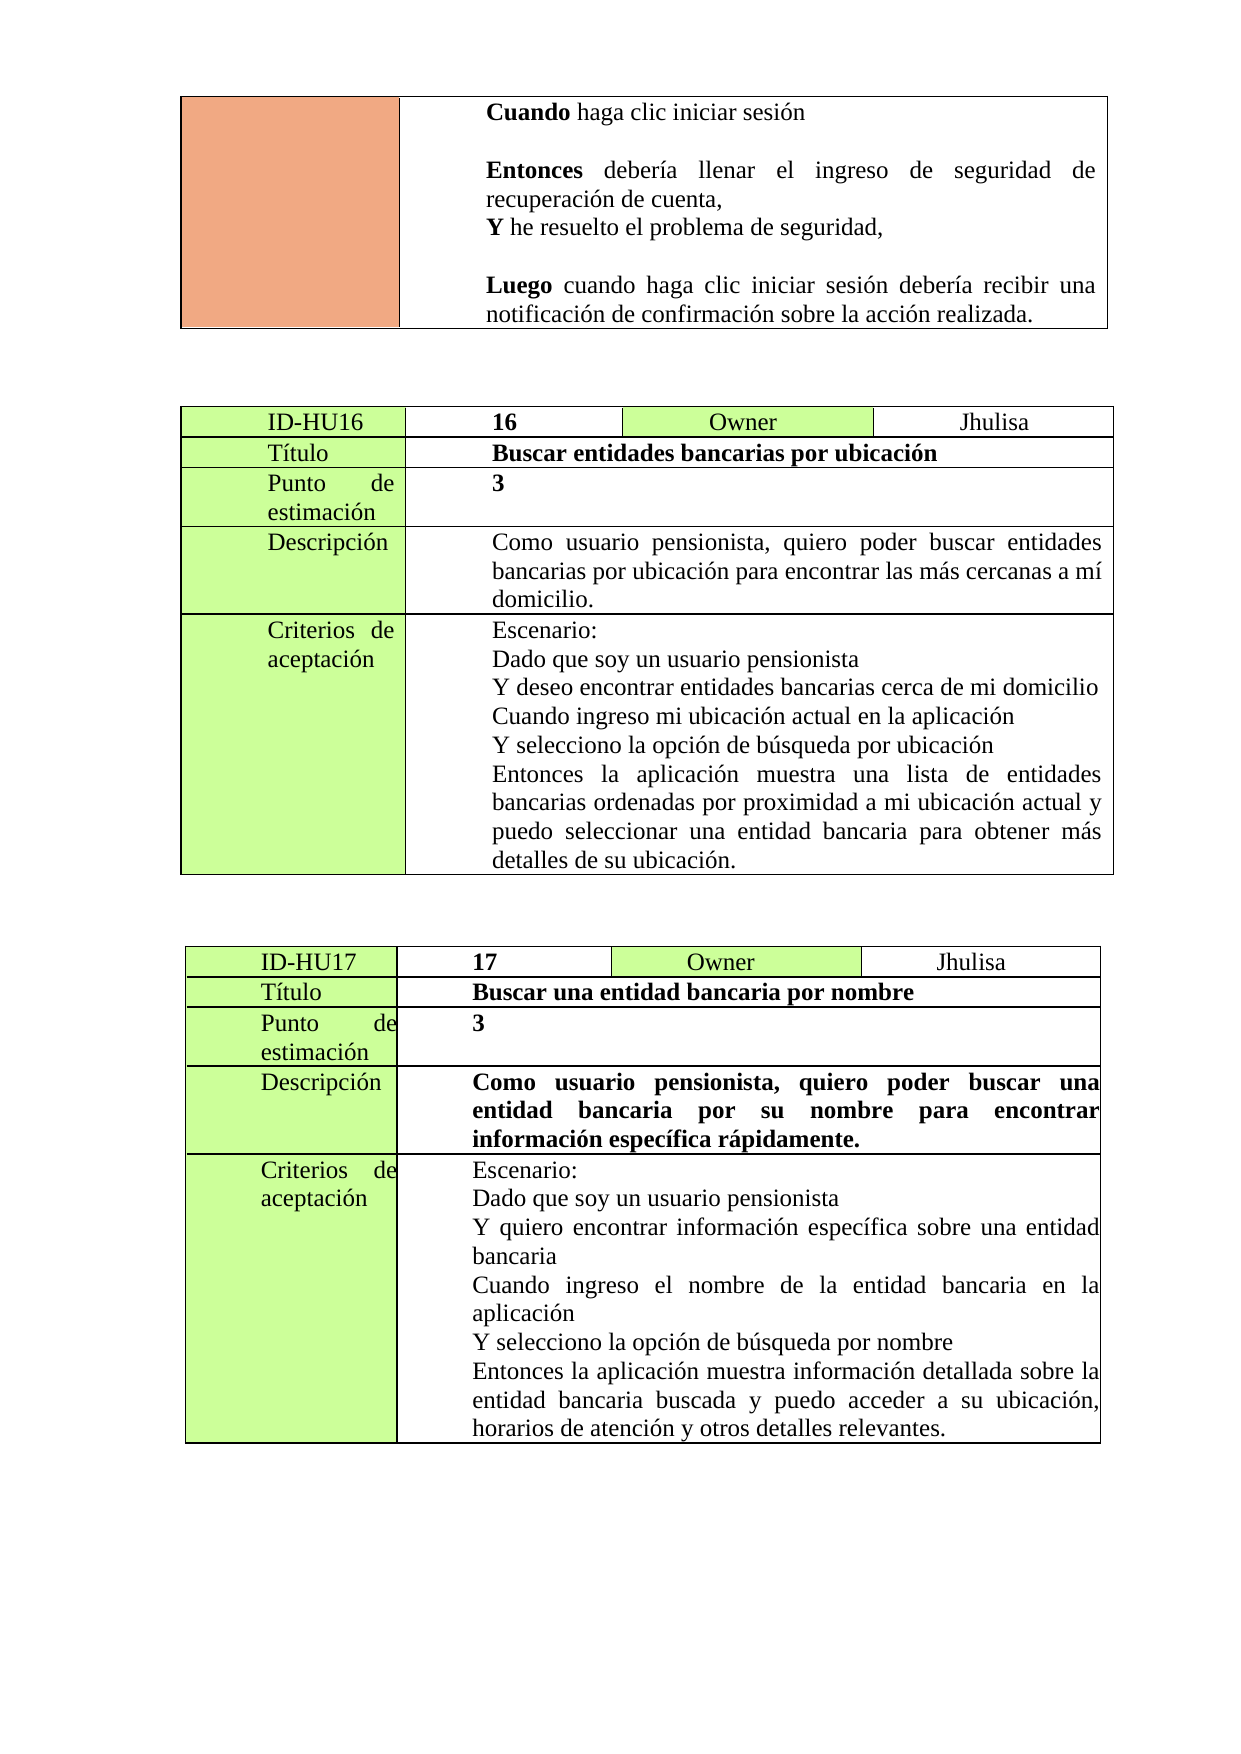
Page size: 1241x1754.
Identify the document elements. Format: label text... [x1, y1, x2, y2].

table_cell Título [186, 977, 396, 1006]
table_cell Criterios de aceptación [182, 615, 405, 874]
table_header 17 [398, 947, 611, 976]
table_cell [182, 97, 399, 327]
table_cell Buscar entidades bancarias por ubicación [406, 438, 1113, 466]
table_cell 3 [398, 1008, 1100, 1065]
table_cell Como usuario pensionista, quiero poder buscar entidades bancarias por ubicación para encontrar las más cercanas a mí domicilio. [406, 527, 1113, 613]
table_cell Escenario: Dado que soy un usuario pensionista Y deseo encontrar entidades bancarias cerca de mi domicilio Cuando ingreso mi ubicación actual en la aplicación Y selecciono la opción de búsqueda por ubicación Entonces la aplicación muestra una lista de entidades bancarias ordenadas por proximidad a mi ubicación actual y puedo seleccionar una entidad bancaria para obtener más detalles de su ubicación. [406, 615, 1113, 874]
table_header Jhulisa [862, 947, 1100, 976]
table_header Jhulisa [874, 407, 1113, 436]
table_cell Descripción [186, 1066, 396, 1153]
table_header ID-HU16 [182, 407, 405, 436]
table_cell Descripción [182, 527, 405, 613]
table_header Owner [623, 407, 873, 436]
table_cell Escenario: Dado que soy un usuario pensionista Y quiero encontrar información específica sobre una entidad bancaria Cuando ingreso el nombre de la entidad bancaria en la aplicación Y selecciono la opción de búsqueda por nombre Entonces la aplicación muestra información detallada sobre la entidad bancaria buscada y puedo acceder a su ubicación, horarios de atención y otros detalles relevantes. [398, 1155, 1100, 1442]
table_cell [400, 97, 1107, 327]
table_cell Buscar una entidad bancaria por nombre [398, 978, 1100, 1006]
table_header 16 [406, 407, 622, 436]
table_cell Criterios de aceptación [186, 1154, 396, 1442]
table_header ID-HU17 [186, 947, 396, 976]
table_cell Título [182, 438, 405, 466]
table_cell Como usuario pensionista, quiero poder buscar una entidad bancaria por su nombre para encontrar información específica rápidamente. [398, 1067, 1100, 1153]
table_cell 3 [406, 468, 1113, 526]
table_cell Punto de estimación [186, 1007, 396, 1065]
table_cell Punto de estimación [182, 468, 405, 526]
table_header Owner [612, 947, 861, 976]
